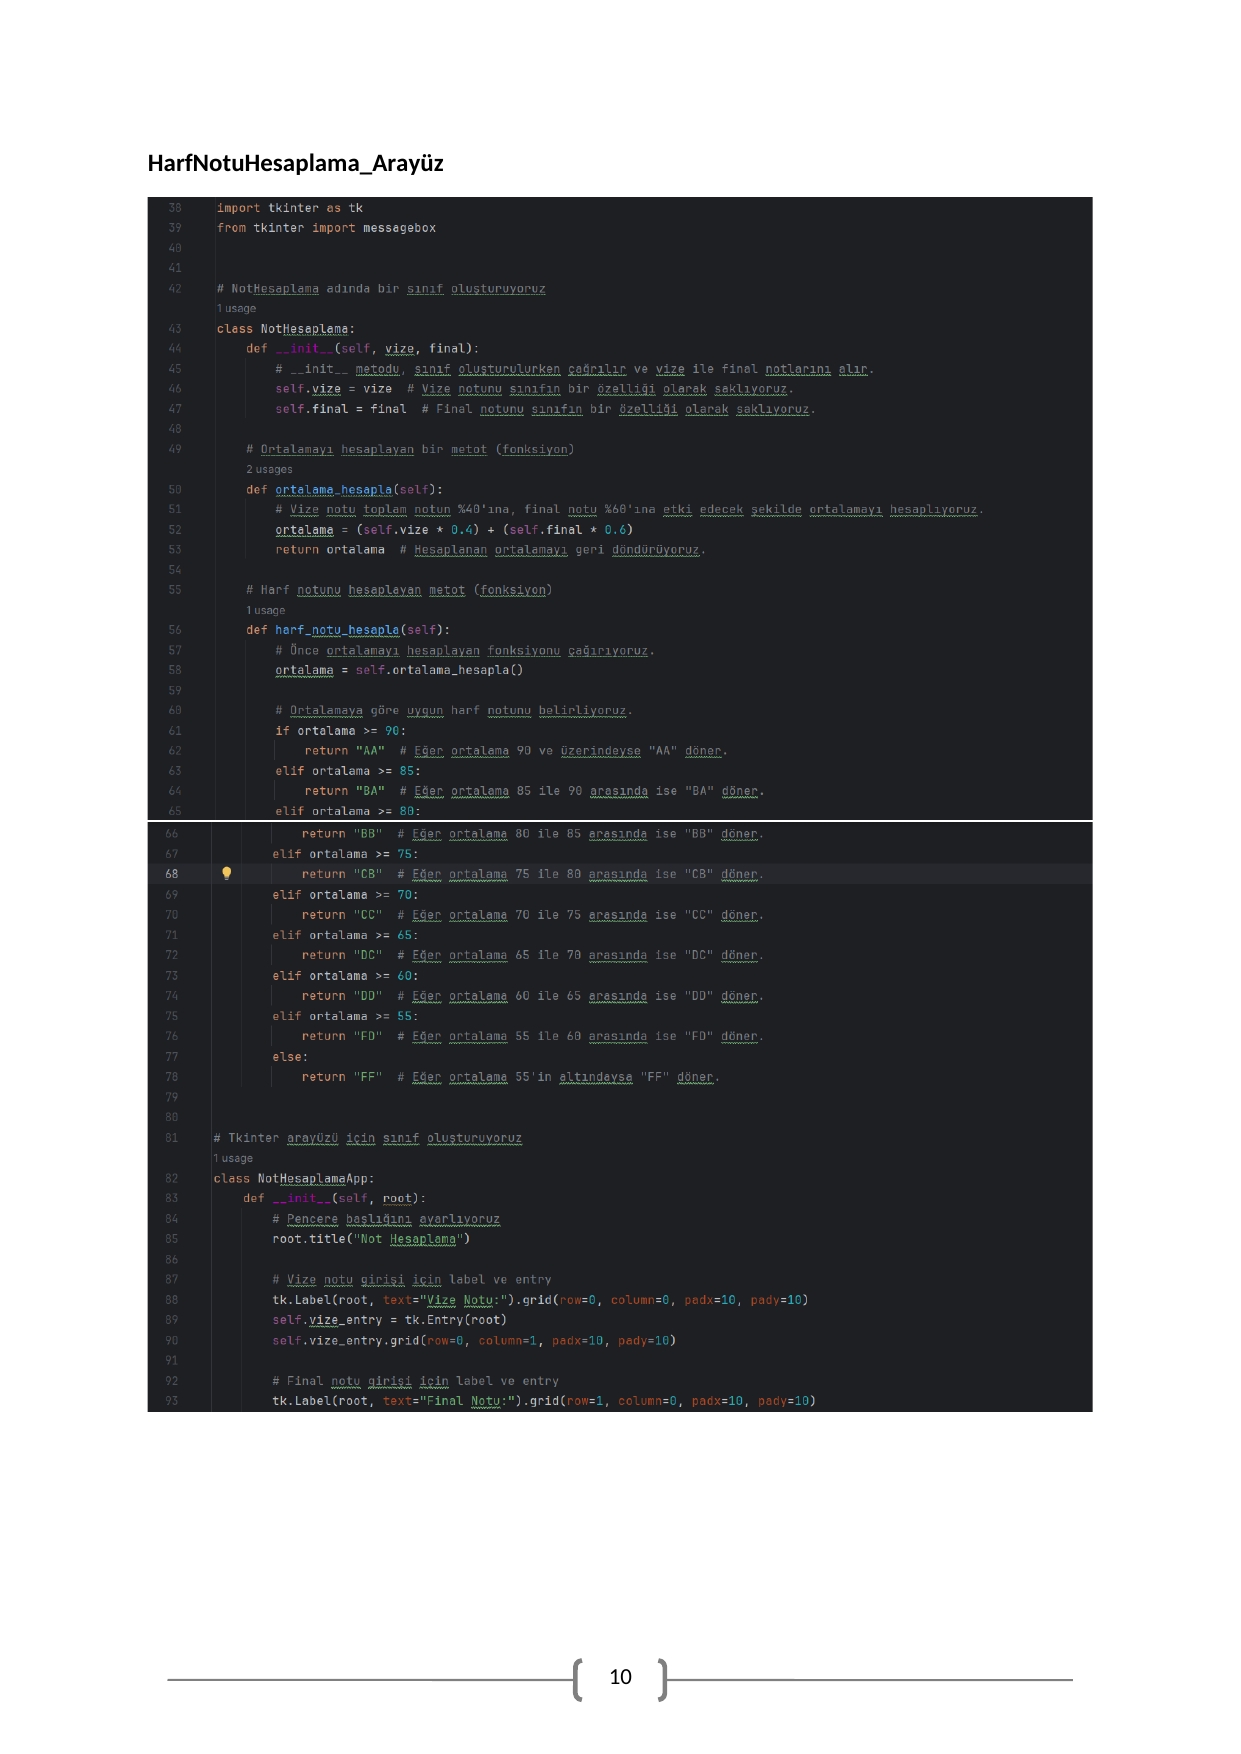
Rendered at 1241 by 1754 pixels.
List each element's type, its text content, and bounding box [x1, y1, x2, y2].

text HarfNotuHesaplama_Arayüz [148, 148, 1093, 178]
picture [147, 822, 1093, 1412]
picture [147, 197, 1093, 820]
